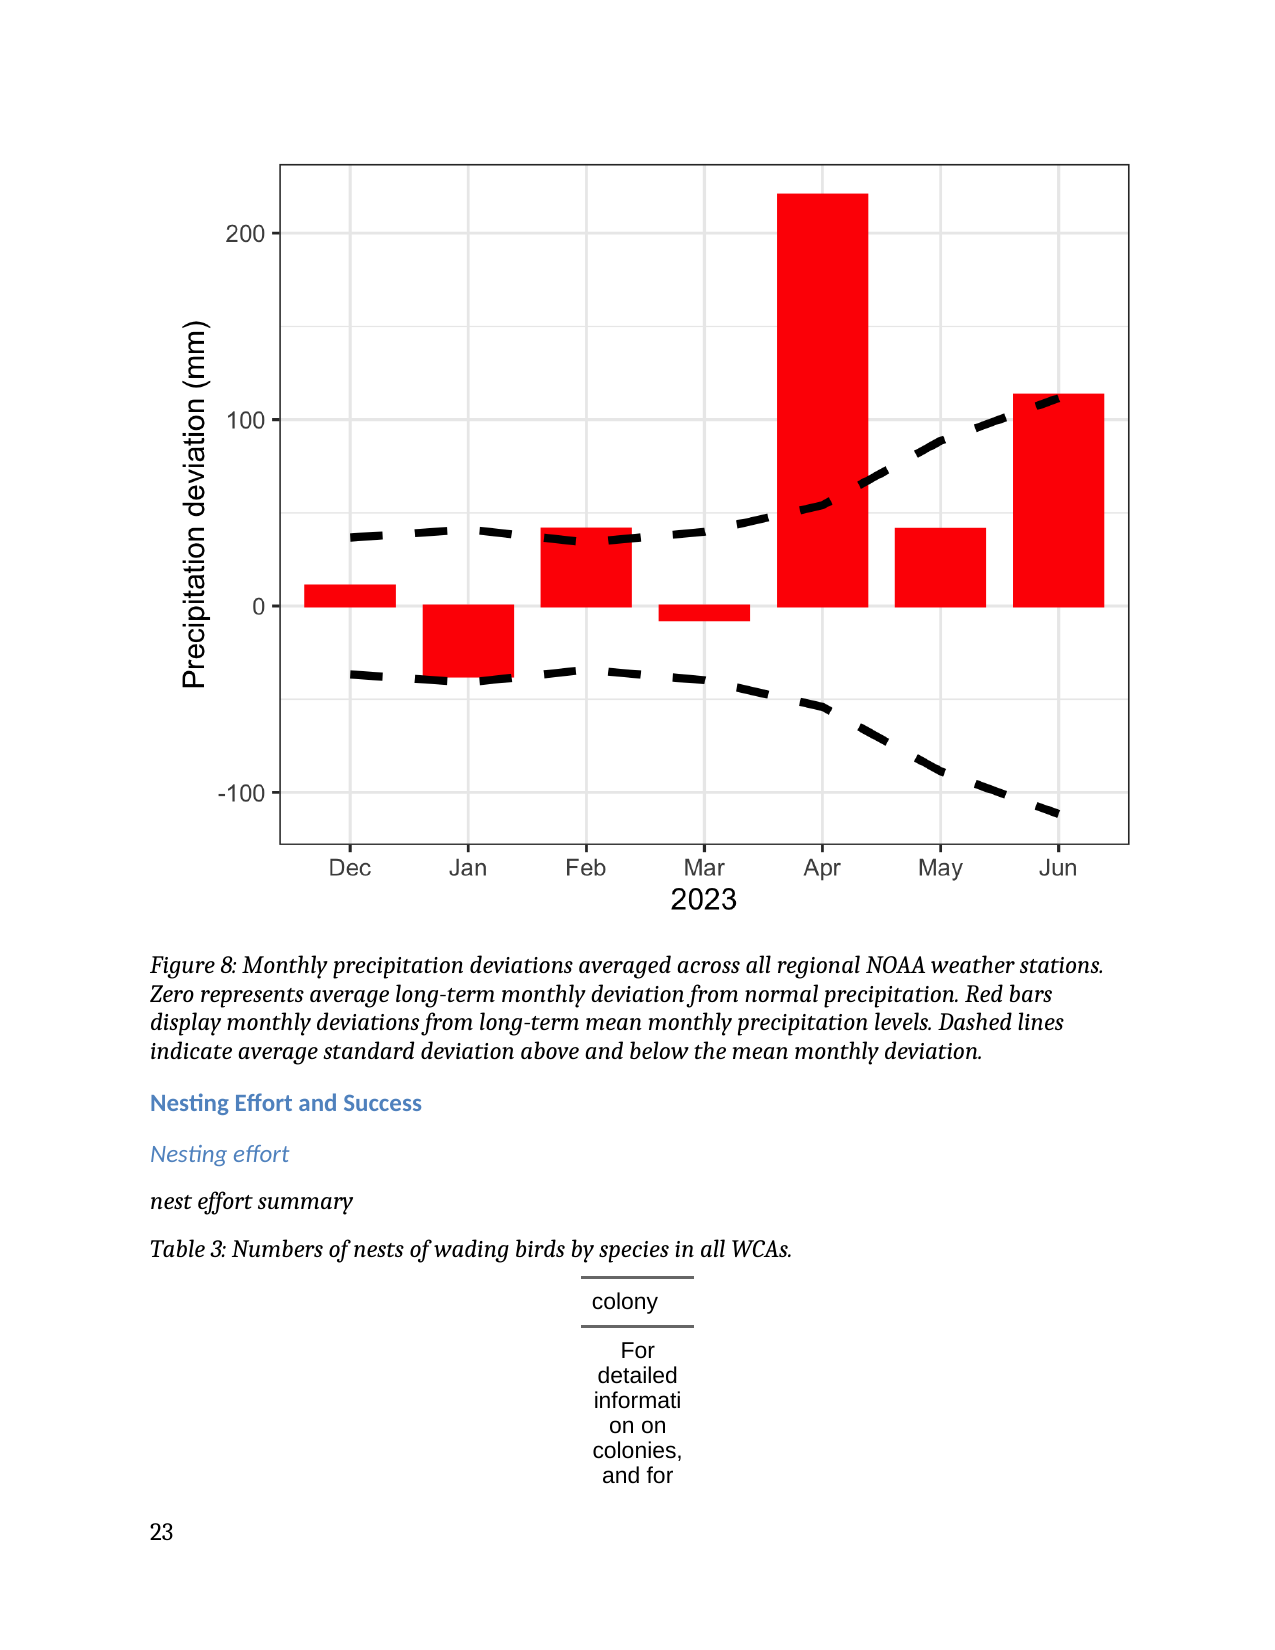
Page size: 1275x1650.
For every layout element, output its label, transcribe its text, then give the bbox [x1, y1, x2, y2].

text Table 3: Numbers of nests of wading birds by species in all WCAs. [150, 1235, 1125, 1263]
subtitle Nesting Effort and Success [150, 1087, 1125, 1117]
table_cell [581, 1328, 694, 1488]
text Figure 8: Monthly precipitation deviations averaged across all regional NOAA weather stations. Zero represents average long-term monthly deviation from normal precipitation. Red bars display monthly deviations from long-term mean monthly precipitation levels. Dashed lines indicate average standard deviation above and below the mean monthly deviation. [150, 951, 1125, 1066]
table_header colony [581, 1279, 694, 1325]
subtitle Nesting effort [150, 1138, 1125, 1168]
text nest effort summary [150, 1187, 1125, 1216]
picture [168, 150, 1144, 930]
